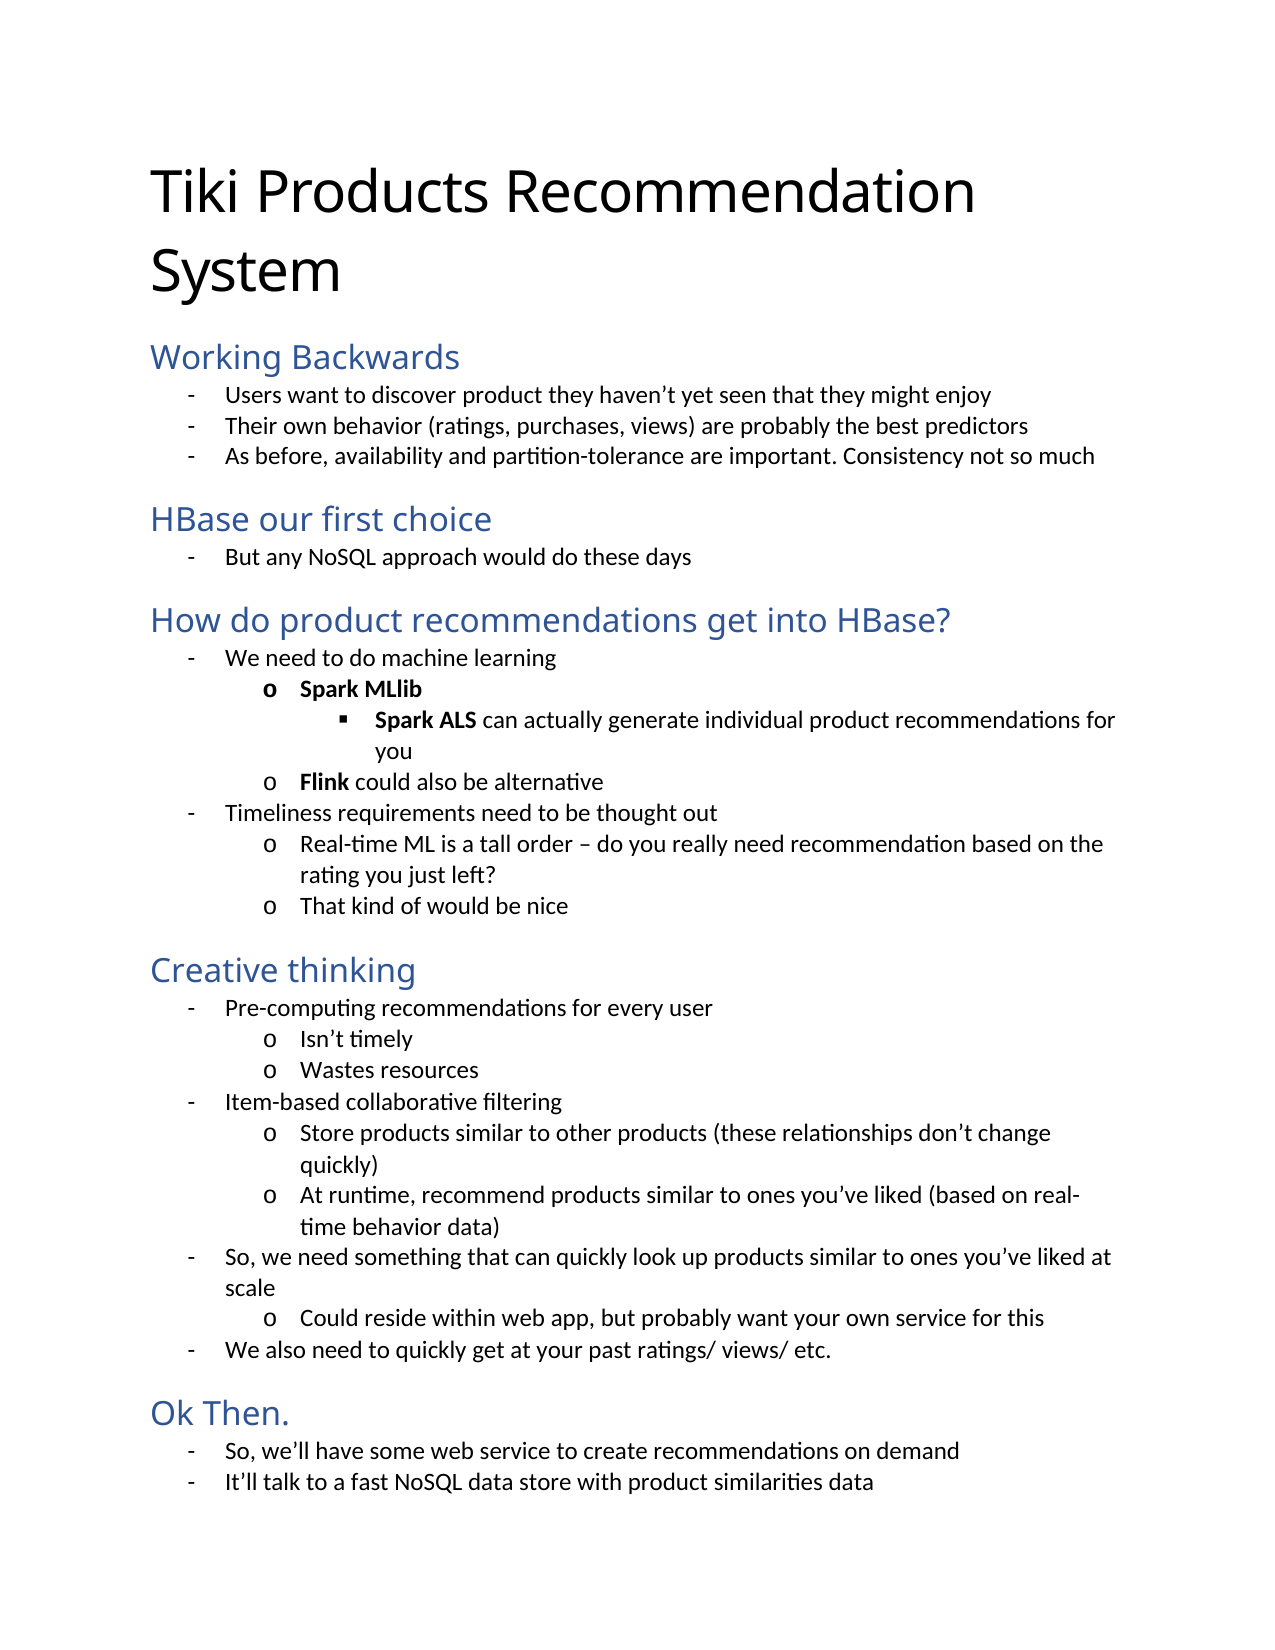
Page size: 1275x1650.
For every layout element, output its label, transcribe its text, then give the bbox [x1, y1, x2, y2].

list Real-time ML is a tall order – do you really need recommendation based on the rating you just left? [262, 828, 1125, 890]
list We also need to quickly get at your past ratings/ views/ etc. [187, 1334, 1125, 1365]
list Wastes resources [262, 1055, 1125, 1086]
list Store products similar to other products (these relationships don’t change quickly) [262, 1117, 1125, 1179]
list At runtime, recommend products similar to ones you’ve liked (based on real-time behavior data) [262, 1179, 1125, 1242]
title Tiki Products Recommendation System [150, 150, 1125, 309]
list Spark ALS can actually generate individual product recommendations for you [337, 704, 1125, 766]
list So, we’ll have some web service to create recommendations on demand [187, 1435, 1125, 1466]
subtitle How do product recommendations get into HBase? [150, 597, 1125, 642]
list Pre-computing recommendations for every user [187, 992, 1125, 1023]
list Their own behavior (ratings, purchases, views) are probably the best predictors [187, 410, 1125, 440]
list Flink could also be alternative [262, 766, 1125, 797]
list As before, availability and partition-tolerance are important. Consistency not so much [187, 440, 1125, 471]
list Spark MLlib [262, 673, 1125, 704]
list So, we need something that can quickly look up products similar to ones you’ve liked at scale [187, 1242, 1125, 1303]
list Could reside within web app, but probably want your own service for this [262, 1303, 1125, 1334]
subtitle Creative thinking [150, 947, 1125, 992]
list Timeliness requirements need to be thought out [187, 797, 1125, 828]
subtitle Working Backwards [150, 334, 1125, 379]
list Users want to discover product they haven’t yet seen that they might enjoy [187, 379, 1125, 410]
subtitle HBase our first choice [150, 496, 1125, 541]
list That kind of would be nice [262, 890, 1125, 922]
list We need to do machine learning [187, 642, 1125, 673]
subtitle Ok Then. [150, 1390, 1125, 1435]
list It’ll talk to a fast NoSQL data store with product similarities data [187, 1466, 1125, 1496]
list Isn’t timely [262, 1023, 1125, 1055]
list Item-based collaborative filtering [187, 1086, 1125, 1117]
list But any NoSQL approach would do these days [187, 541, 1125, 572]
